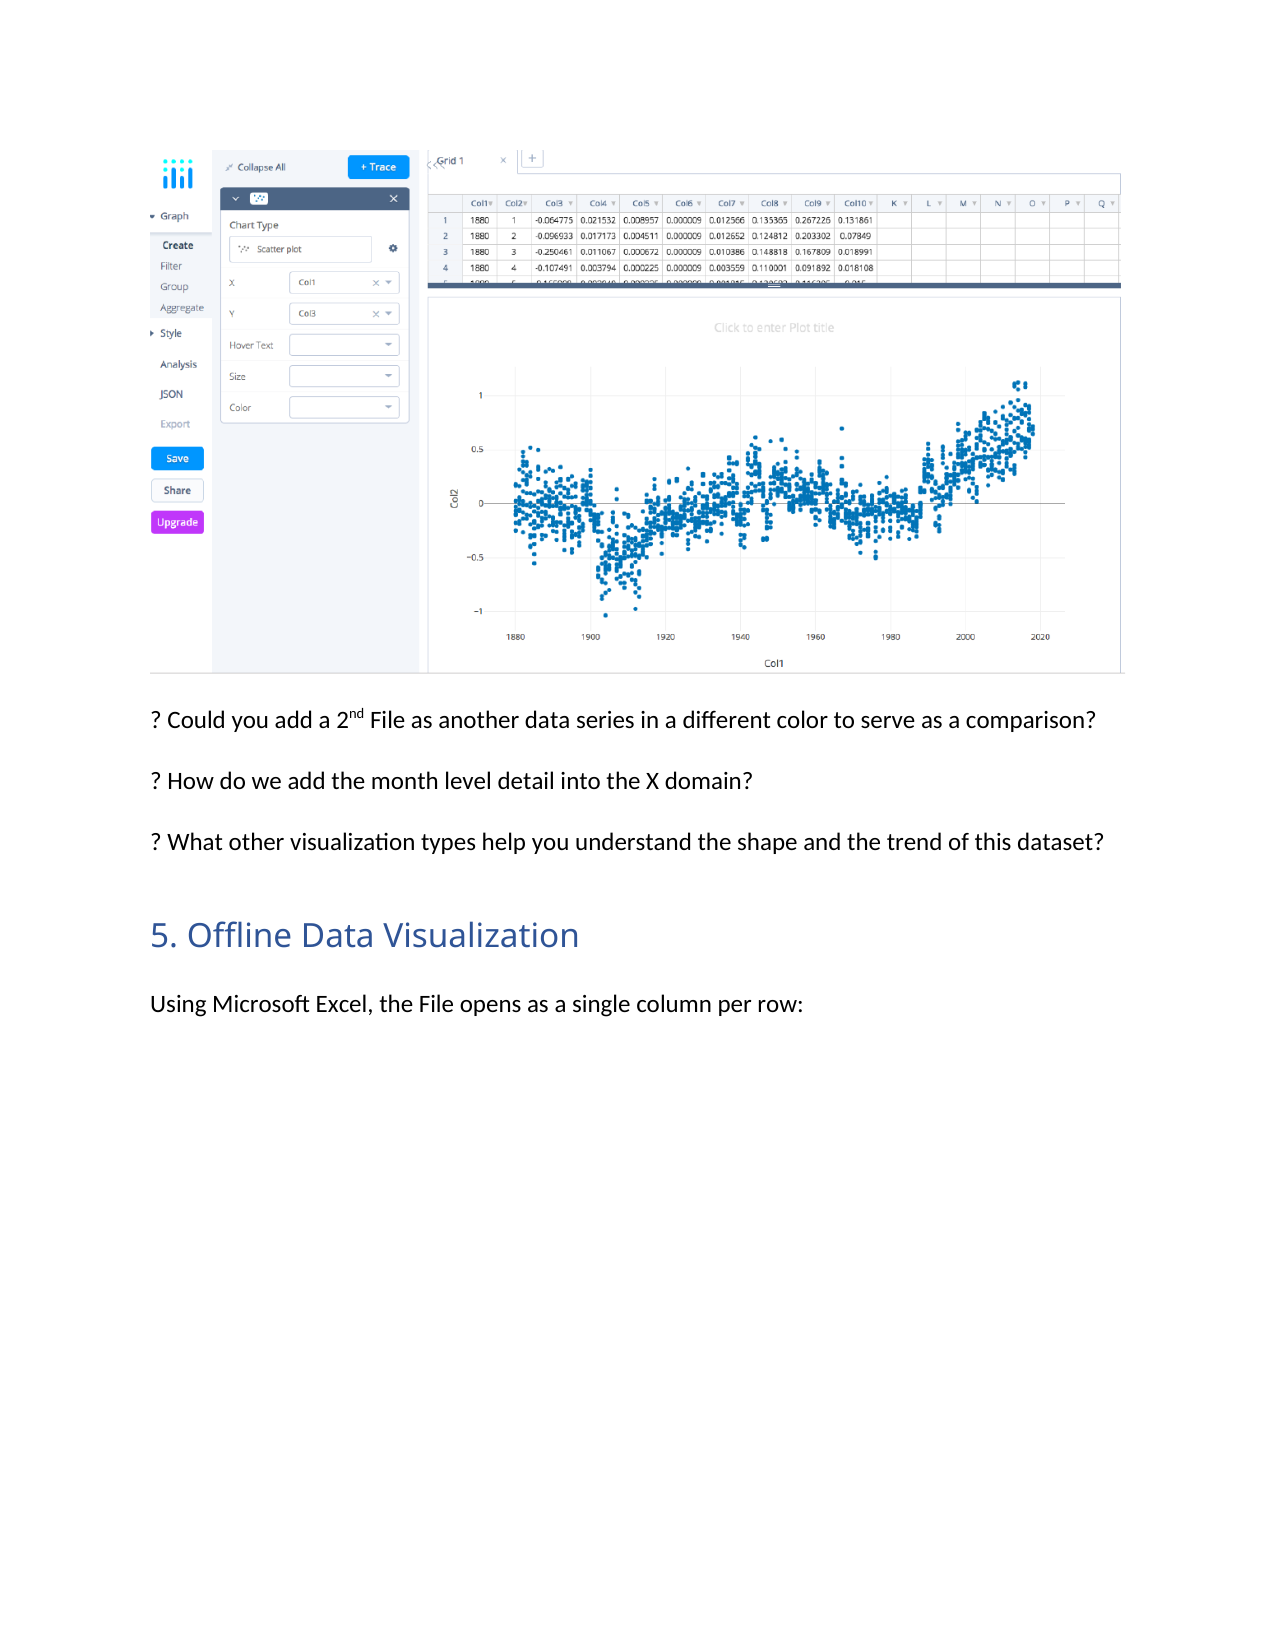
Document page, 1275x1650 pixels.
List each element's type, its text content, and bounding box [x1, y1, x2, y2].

text ? What other visualization types help you understand the shape and the trend of this dataset? [150, 826, 1125, 857]
text ? How do we add the month level detail into the X domain? [150, 765, 1125, 796]
subtitle 5. Offline Data Visualization [150, 912, 1125, 958]
text Using Microsoft Excel, the File opens as a single column per row: [150, 988, 1125, 1019]
text ? Could you add a 2nd File as another data series in a different color to serve as a comparison? [150, 704, 1125, 735]
picture [150, 150, 1125, 674]
